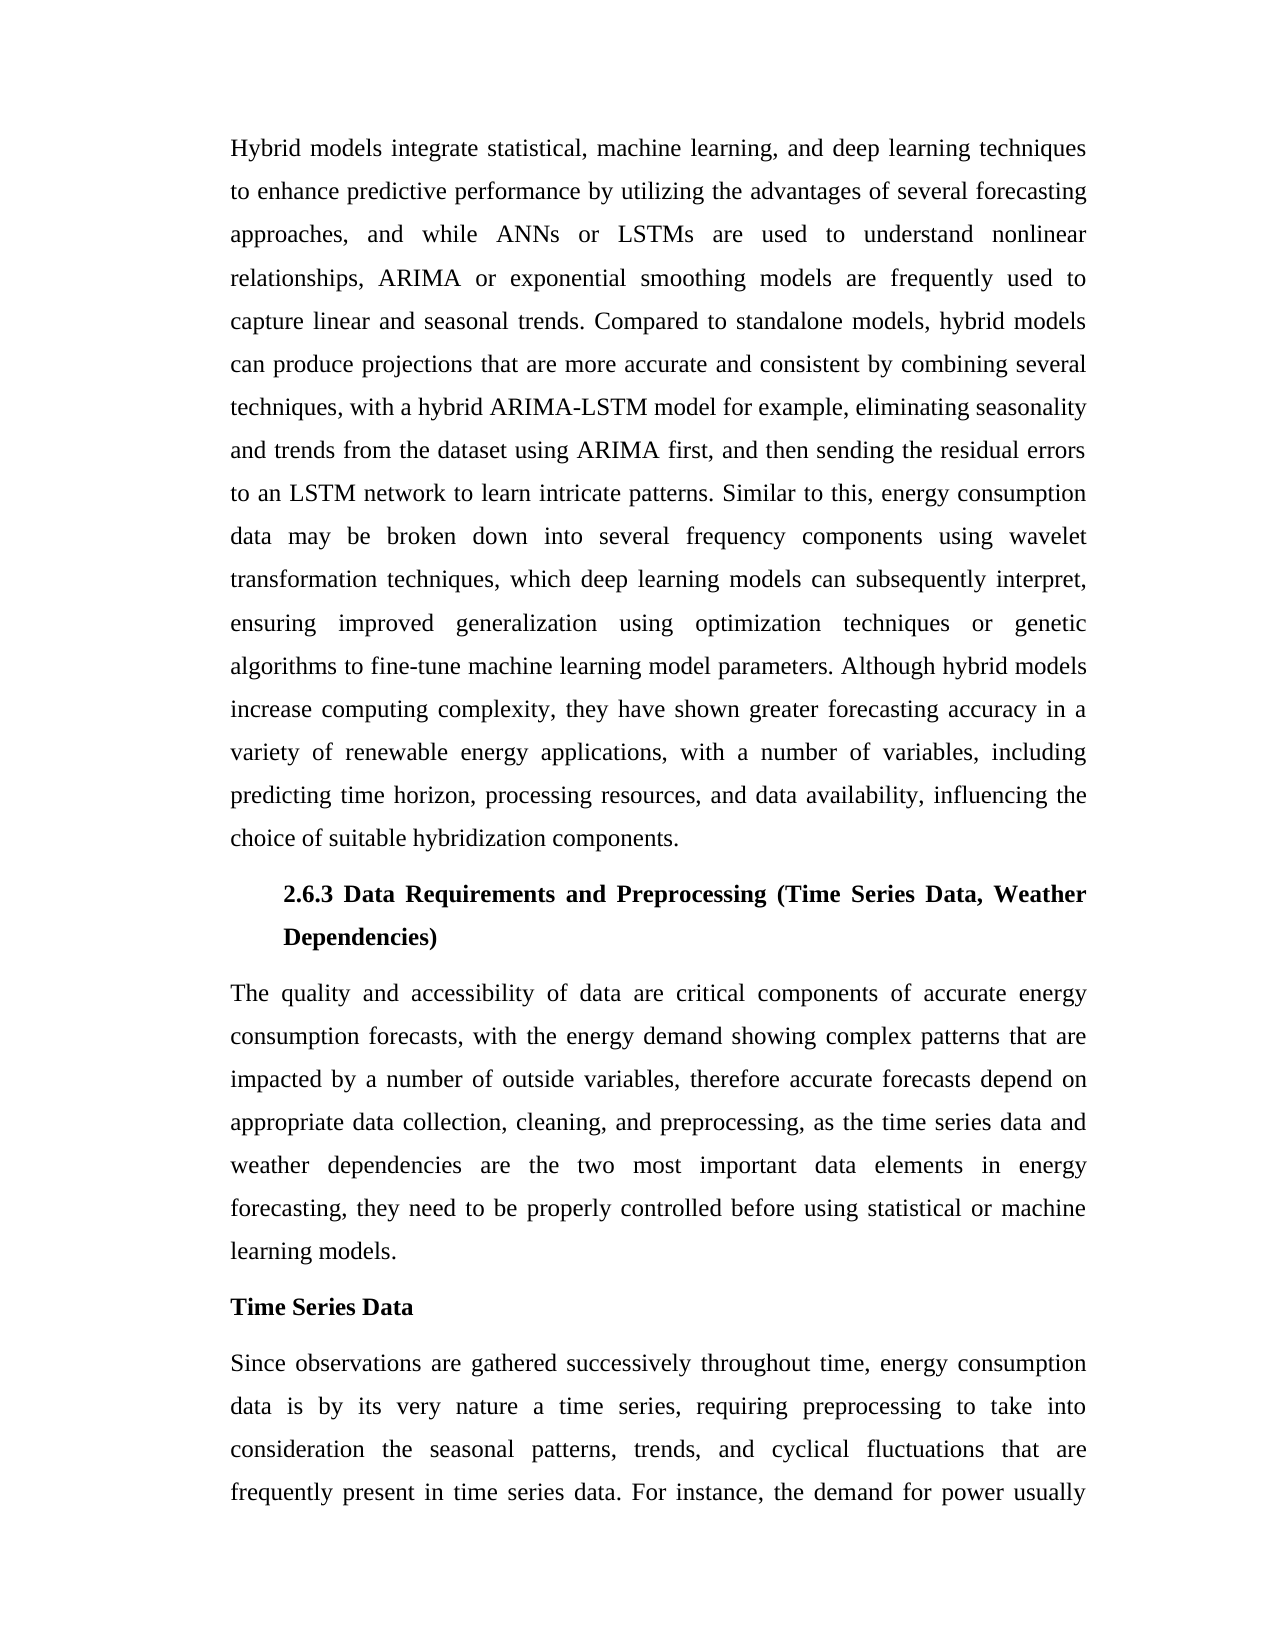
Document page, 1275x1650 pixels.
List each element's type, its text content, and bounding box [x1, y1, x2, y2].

subtitle 2.6.3 Data Requirements and Preprocessing (Time Series Data, Weather Dependencies) [283, 879, 1087, 951]
text Hybrid models integrate statistical, machine learning, and deep learning techniques to enhance predictive performance by utilizing the advantages of several forecasting approaches, and while ANNs or LSTMs are used to understand nonlinear relationships, ARIMA or exponential smoothing models are frequently used to capture linear and seasonal trends. Compared to standalone models, hybrid models can produce projections that are more accurate and consistent by combining several techniques, with a hybrid ARIMA-LSTM model for example, eliminating seasonality and trends from the dataset using ARIMA first, and then sending the residual errors to an LSTM network to learn intricate patterns. Similar to this, energy consumption data may be broken down into several frequency components using wavelet transformation techniques, which deep learning models can subsequently interpret, ensuring improved generalization using optimization techniques or genetic algorithms to fine-tune machine learning model parameters. Although hybrid models increase computing complexity, they have shown greater forecasting accuracy in a variety of renewable energy applications, with a number of variables, including predicting time horizon, processing resources, and data availability, influencing the choice of suitable hybridization components. [230, 133, 1087, 852]
text The quality and accessibility of data are critical components of accurate energy consumption forecasts, with the energy demand showing complex patterns that are impacted by a number of outside variables, therefore accurate forecasts depend on appropriate data collection, cleaning, and preprocessing, as the time series data and weather dependencies are the two most important data elements in energy forecasting, they need to be properly controlled before using statistical or machine learning models. [230, 978, 1087, 1265]
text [230, 1348, 1087, 1506]
text Time Series Data [230, 1292, 1087, 1321]
